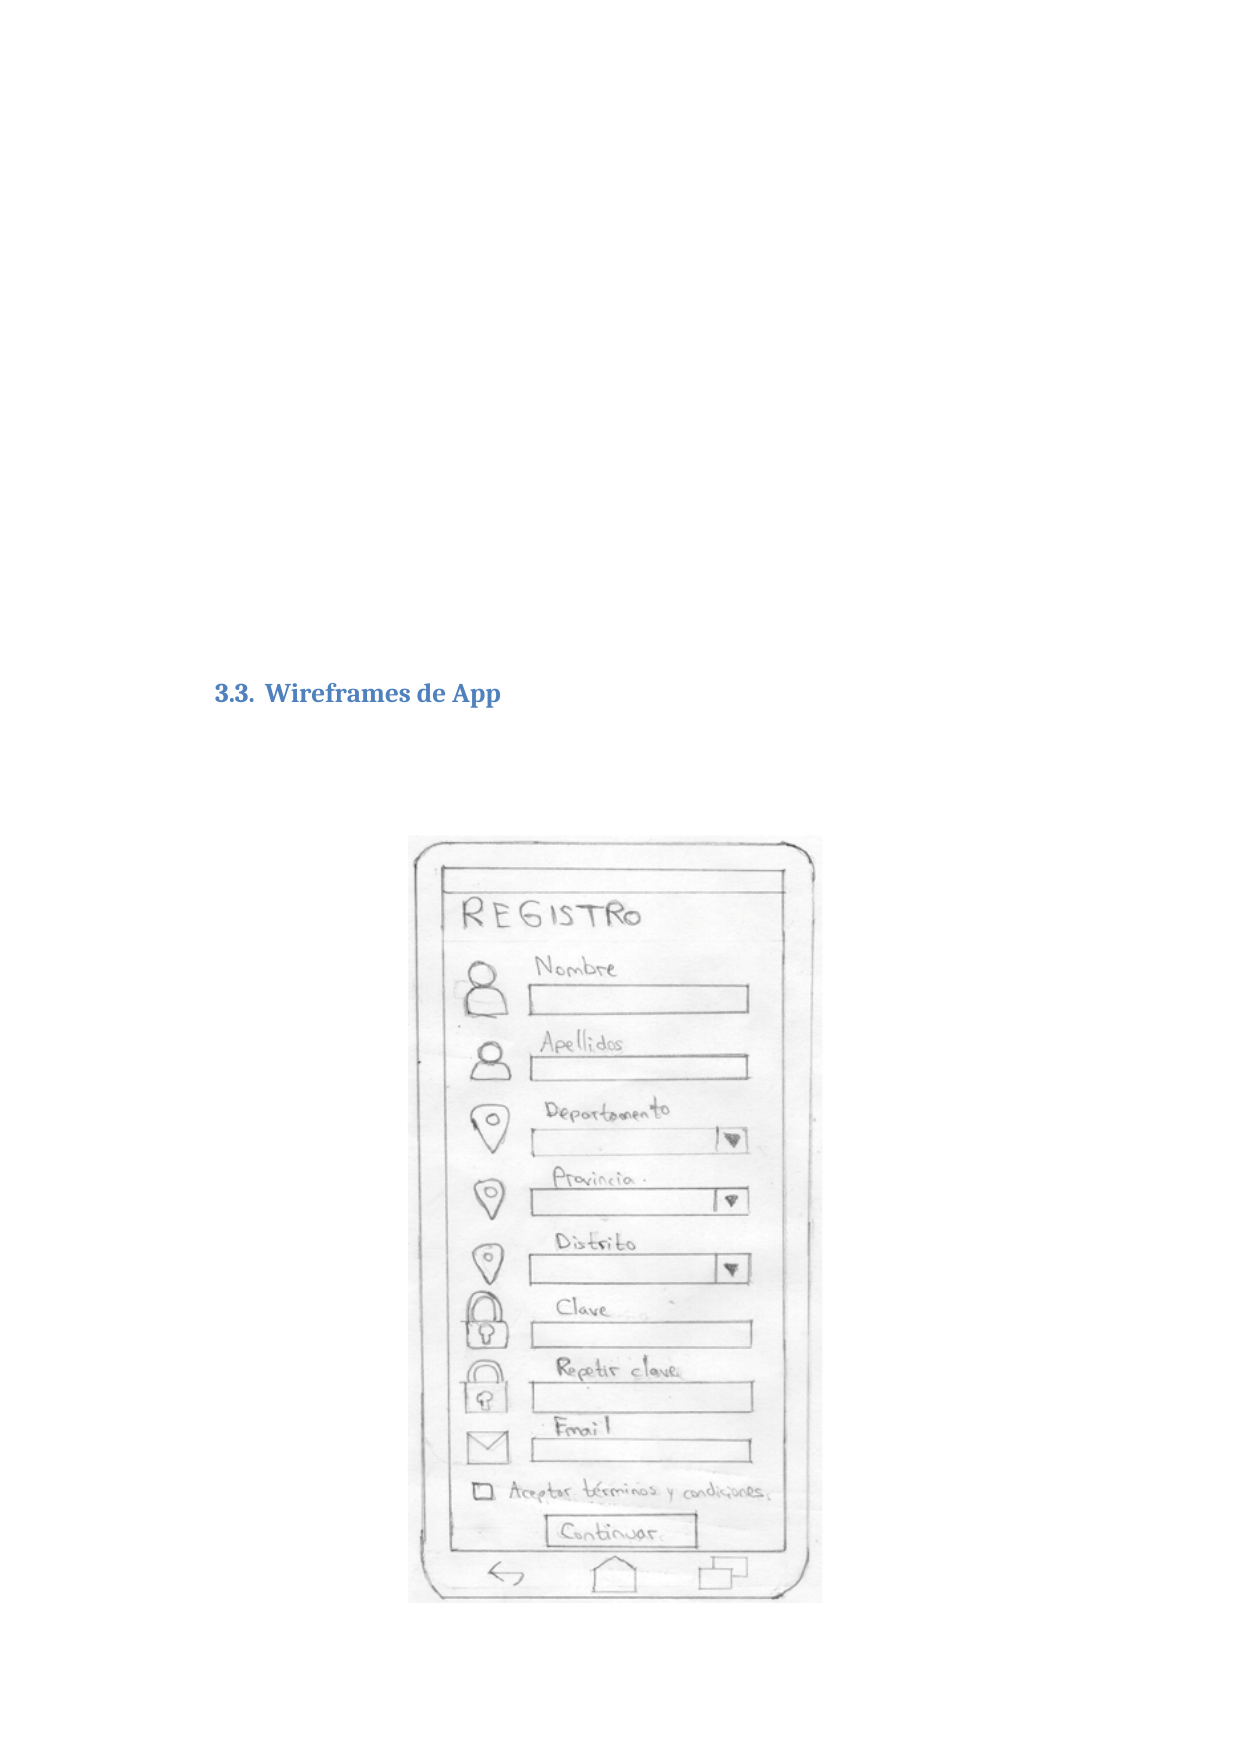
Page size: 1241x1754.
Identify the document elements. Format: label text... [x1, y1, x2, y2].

picture [383, 802, 857, 1603]
subtitle Wireframes de App [215, 678, 1063, 709]
